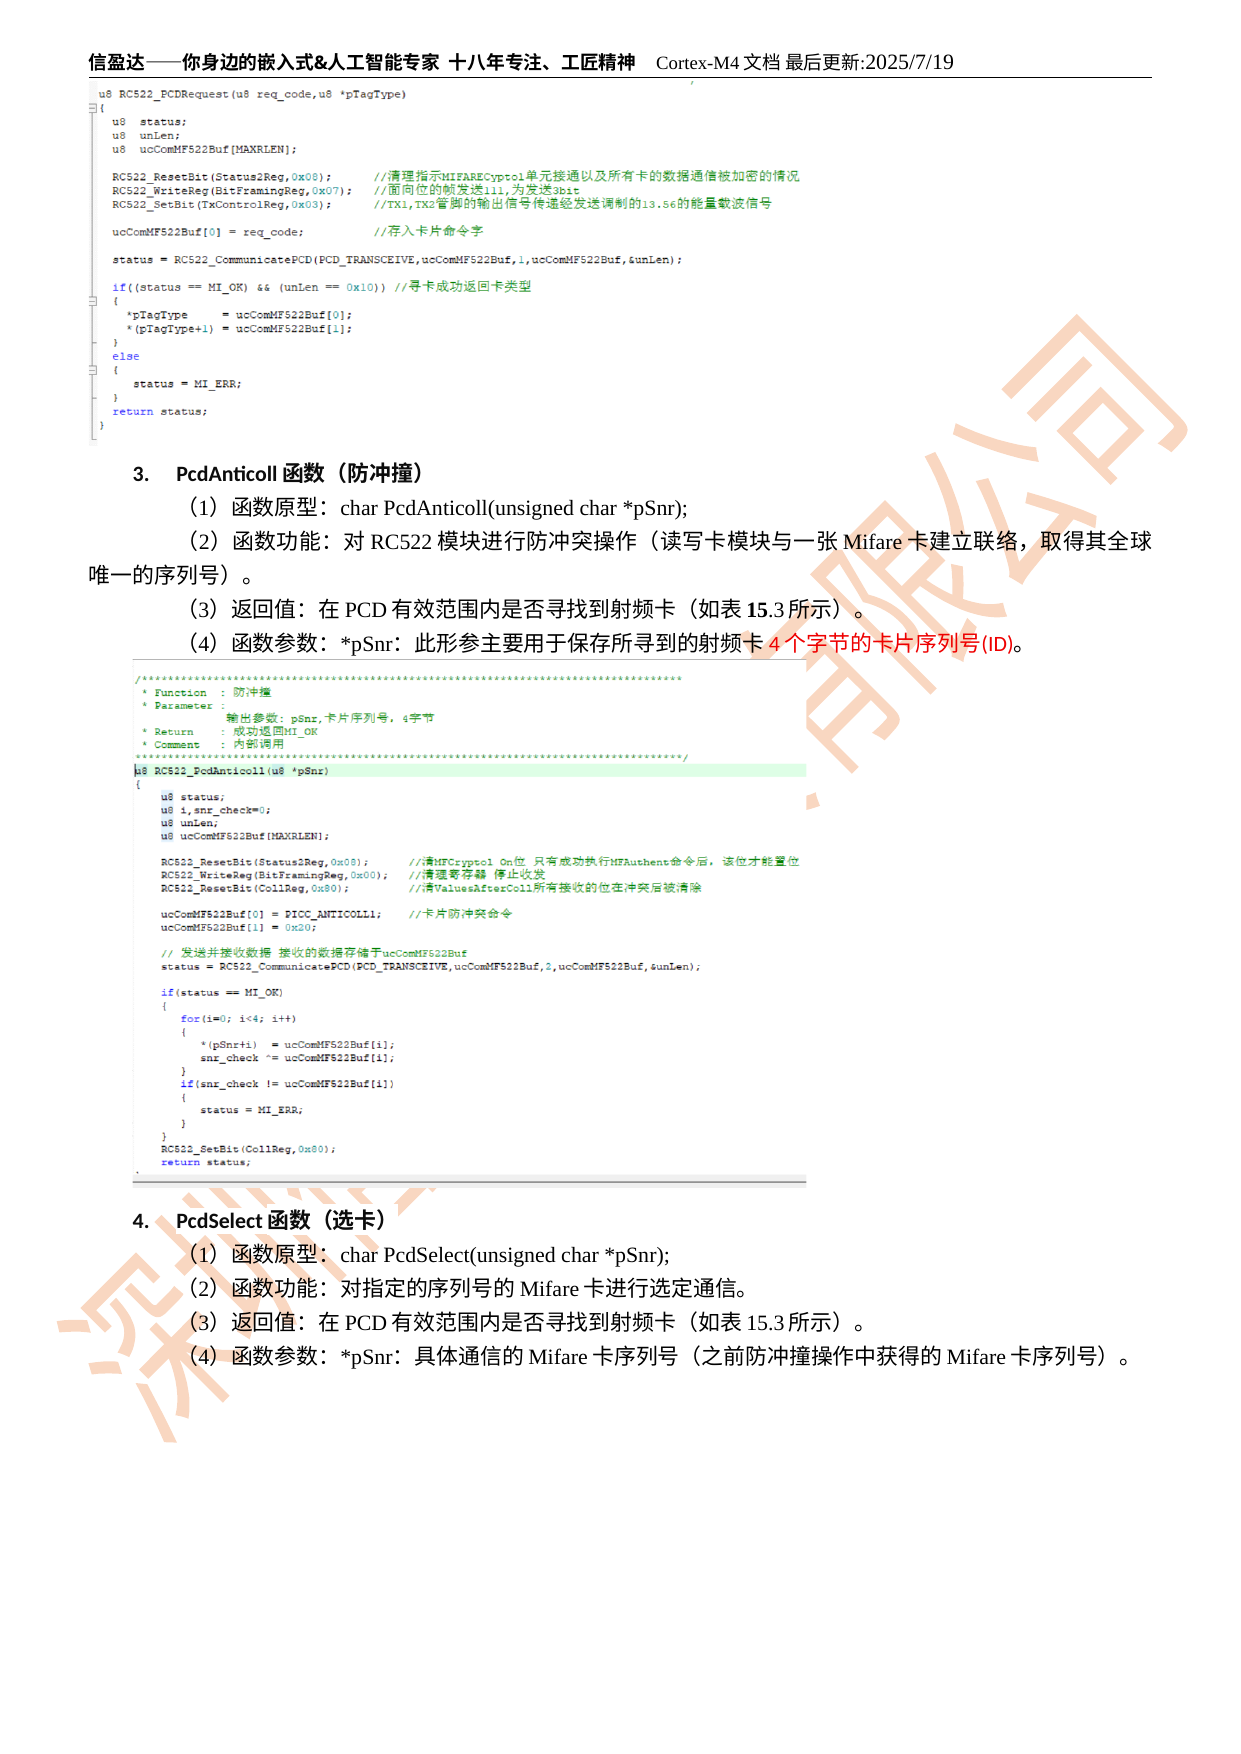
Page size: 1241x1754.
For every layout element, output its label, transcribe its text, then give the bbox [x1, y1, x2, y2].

list （2）函数功能：对指定的序列号的Mifare卡进行选定通信。 [176, 1270, 1152, 1304]
picture [88, 81, 808, 446]
text （2）函数功能：对RC522模块进行防冲突操作（读写卡模块与一张Mifare卡建立联络，取得其全球唯一的序列号）。 [89, 523, 1152, 591]
list PcdAnticoll函数（防冲撞） [132, 455, 1152, 489]
list PcdSelect函数（选卡） [132, 1202, 1152, 1236]
text （3）返回值：在PCD有效范围内是否寻找到射频卡（如表15.3所示）。 [89, 591, 1152, 625]
list （3）返回值：在PCD有效范围内是否寻找到射频卡（如表15.3所示）。 [176, 1304, 1152, 1338]
list （1）函数原型：char PcdSelect(unsigned char *pSnr); [176, 1236, 1152, 1270]
picture [132, 659, 807, 1188]
text （4）函数参数：*pSnr：此形参主要用于保存所寻到的射频卡4个字节的卡片序列号(ID)。 [89, 625, 1152, 659]
list （1）函数原型：char PcdAnticoll(unsigned char *pSnr); [176, 489, 1152, 523]
list （4）函数参数：*pSnr：具体通信的Mifare卡序列号（之前防冲撞操作中获得的Mifare卡序列号）。 [176, 1338, 1152, 1372]
